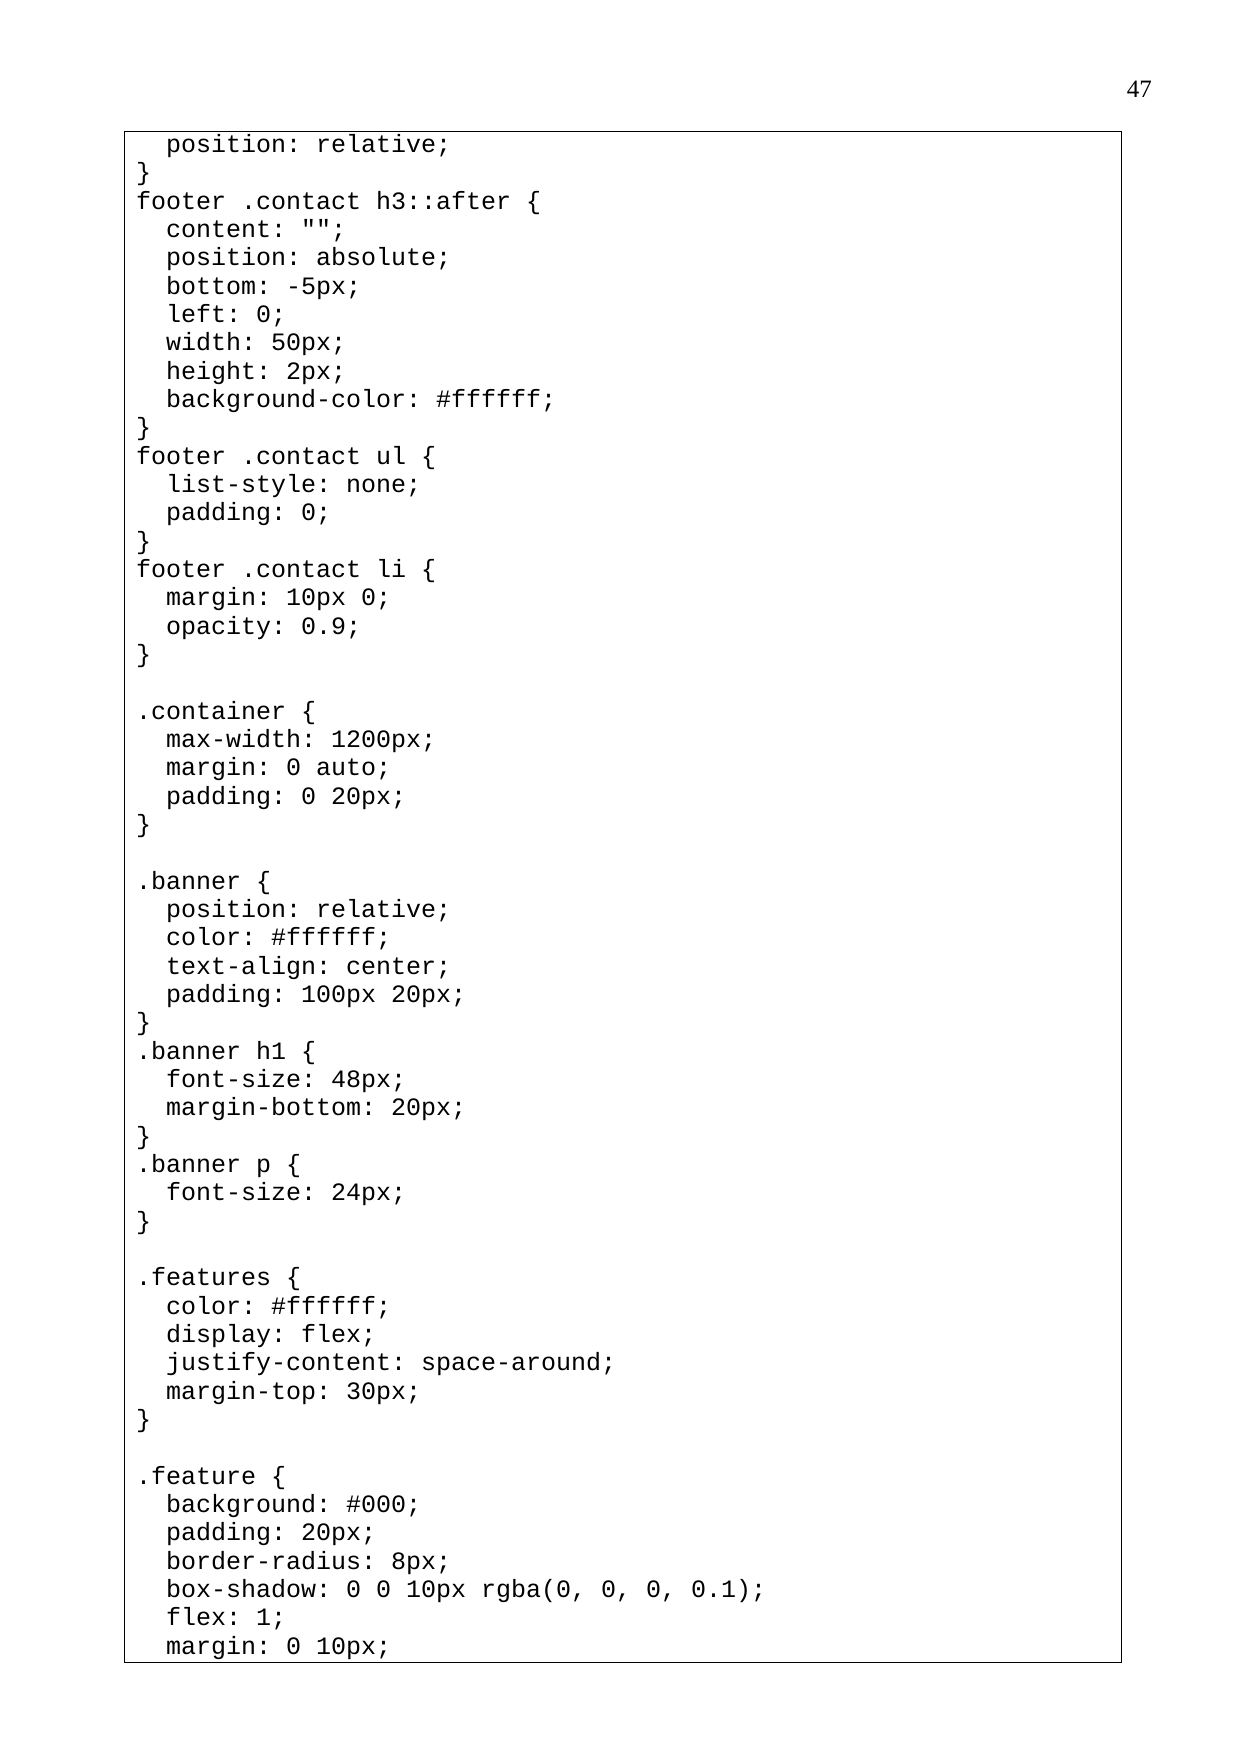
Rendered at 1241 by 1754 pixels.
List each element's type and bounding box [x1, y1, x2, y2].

table_header [125, 132, 1121, 1662]
